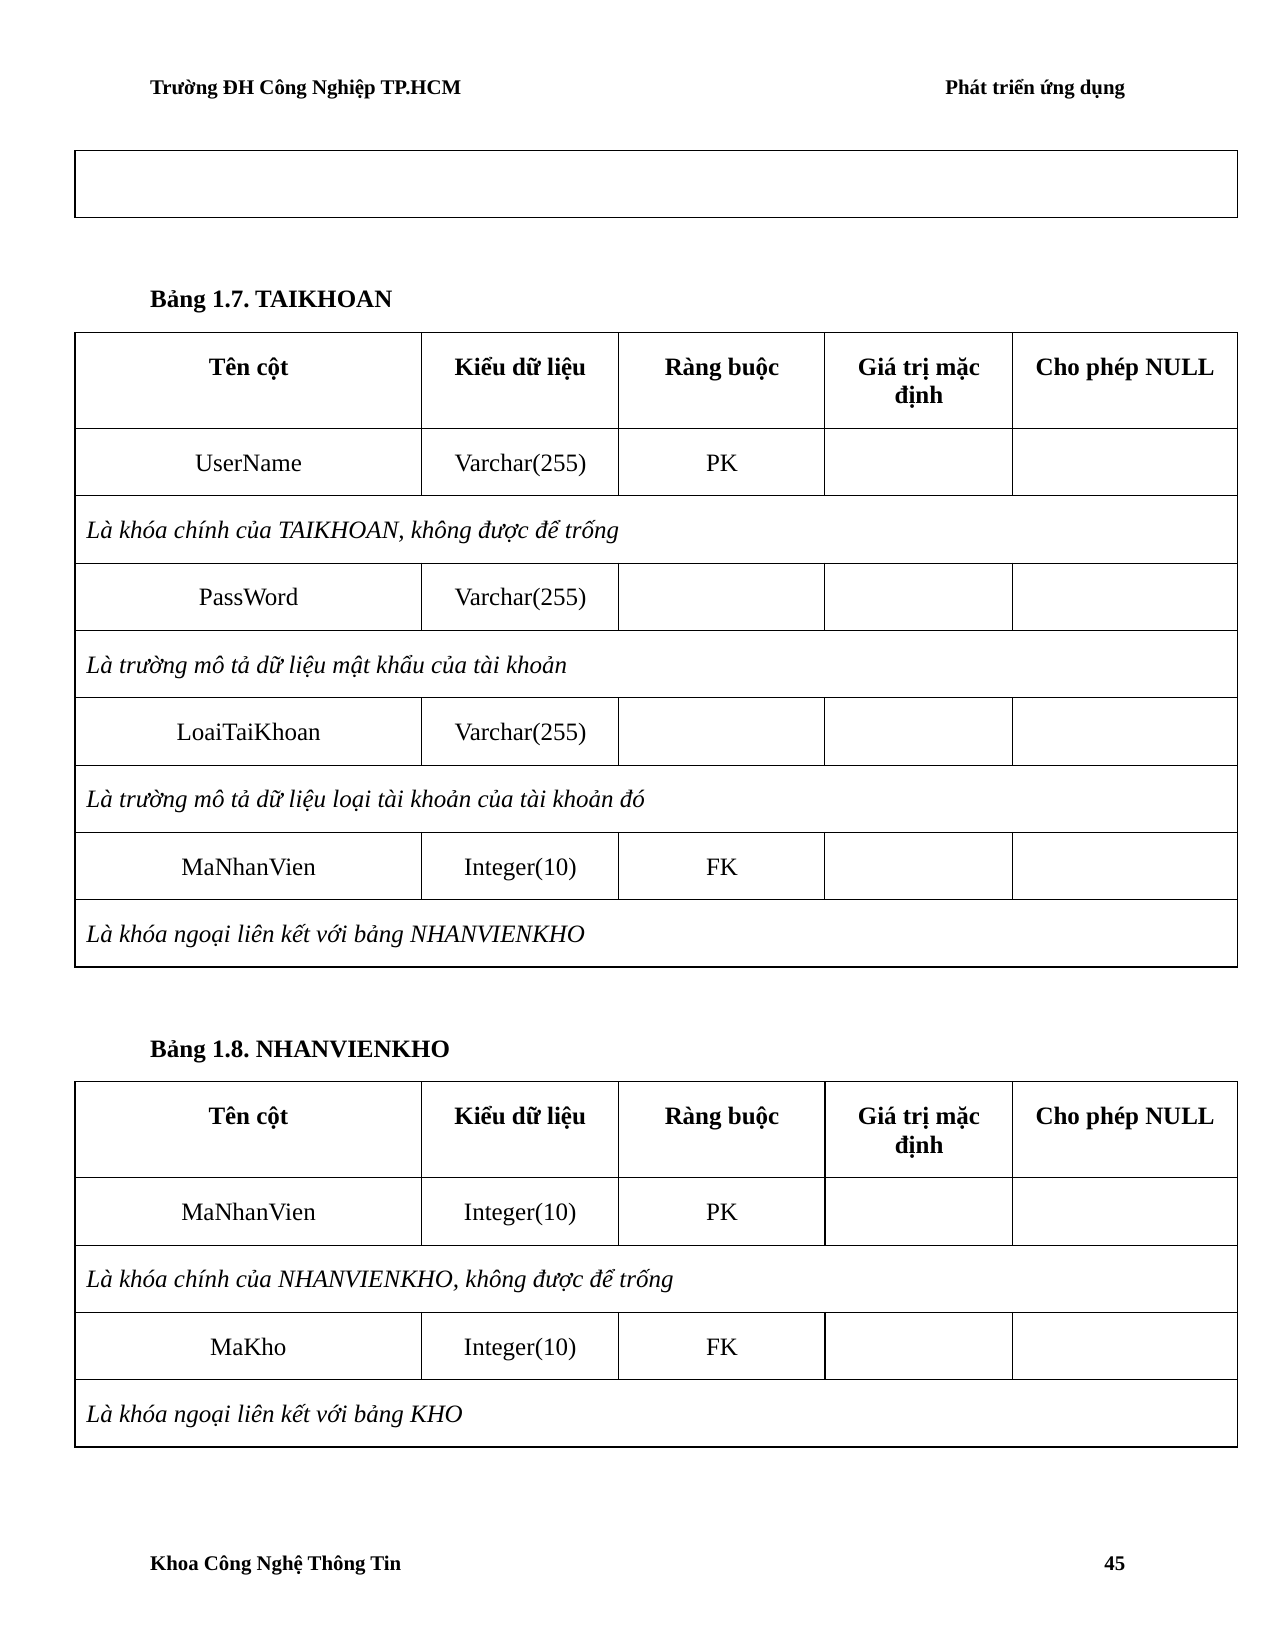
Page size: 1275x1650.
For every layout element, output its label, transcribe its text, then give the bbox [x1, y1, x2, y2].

table_cell Là trường mô tả dữ liệu mật khẩu của tài khoản [76, 631, 1237, 697]
table_cell [825, 429, 1012, 495]
table_cell FK [619, 833, 824, 899]
table_cell MaKho [76, 1313, 421, 1379]
table_cell [1013, 564, 1237, 630]
table_cell Là khóa chính của NHANVIENKHO, không được để trống [76, 1246, 1237, 1312]
table_cell [826, 1313, 1012, 1379]
table_header Ràng buộc [619, 1082, 824, 1177]
table_cell [1013, 1178, 1237, 1244]
table_cell FK [619, 1313, 824, 1379]
table_header Kiểu dữ liệu [422, 333, 618, 428]
table_cell [825, 833, 1012, 899]
table_header Ràng buộc [619, 333, 824, 428]
table_cell [825, 564, 1012, 630]
table_cell MaNhanVien [76, 833, 421, 899]
table_cell PK [619, 429, 824, 495]
text Bảng 1.7. TAIKHOAN [150, 284, 1125, 313]
table_cell LoaiTaiKhoan [76, 698, 421, 764]
text Bảng 1.8. NHANVIENKHO [150, 1034, 1125, 1062]
table_header Giá trị mặc định [826, 1082, 1012, 1177]
table_cell [1013, 429, 1237, 495]
table_cell Là khóa ngoại liên kết với bảng KHO [76, 1380, 1237, 1446]
table_header Tên cột [76, 1082, 421, 1177]
table_cell Varchar(255) [422, 564, 618, 630]
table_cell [76, 151, 1237, 217]
table_header Giá trị mặc định [825, 333, 1012, 428]
table_cell Varchar(255) [422, 698, 618, 764]
table_cell MaNhanVien [76, 1178, 421, 1244]
table_cell [619, 698, 824, 764]
table_cell Là trường mô tả dữ liệu loại tài khoản của tài khoản đó [76, 766, 1237, 832]
table_cell Integer(10) [422, 833, 618, 899]
table_cell UserName [76, 429, 421, 495]
table_header Cho phép NULL [1013, 333, 1237, 428]
table_cell Integer(10) [422, 1178, 618, 1244]
table_cell Integer(10) [422, 1313, 618, 1379]
table_cell PassWord [76, 564, 421, 630]
table_cell [1013, 833, 1237, 899]
table_cell Là khóa ngoại liên kết với bảng NHANVIENKHO [76, 900, 1237, 966]
table_cell [1013, 698, 1237, 764]
table_cell Là khóa chính của TAIKHOAN, không được để trống [76, 496, 1237, 563]
table_cell [826, 1178, 1012, 1244]
table_header Cho phép NULL [1013, 1082, 1237, 1177]
table_cell [619, 564, 824, 630]
table_cell PK [619, 1178, 824, 1244]
table_cell Varchar(255) [422, 429, 618, 495]
table_cell [1013, 1313, 1237, 1379]
table_header Tên cột [76, 333, 421, 428]
table_header Kiểu dữ liệu [422, 1082, 618, 1177]
table_cell [825, 698, 1012, 764]
